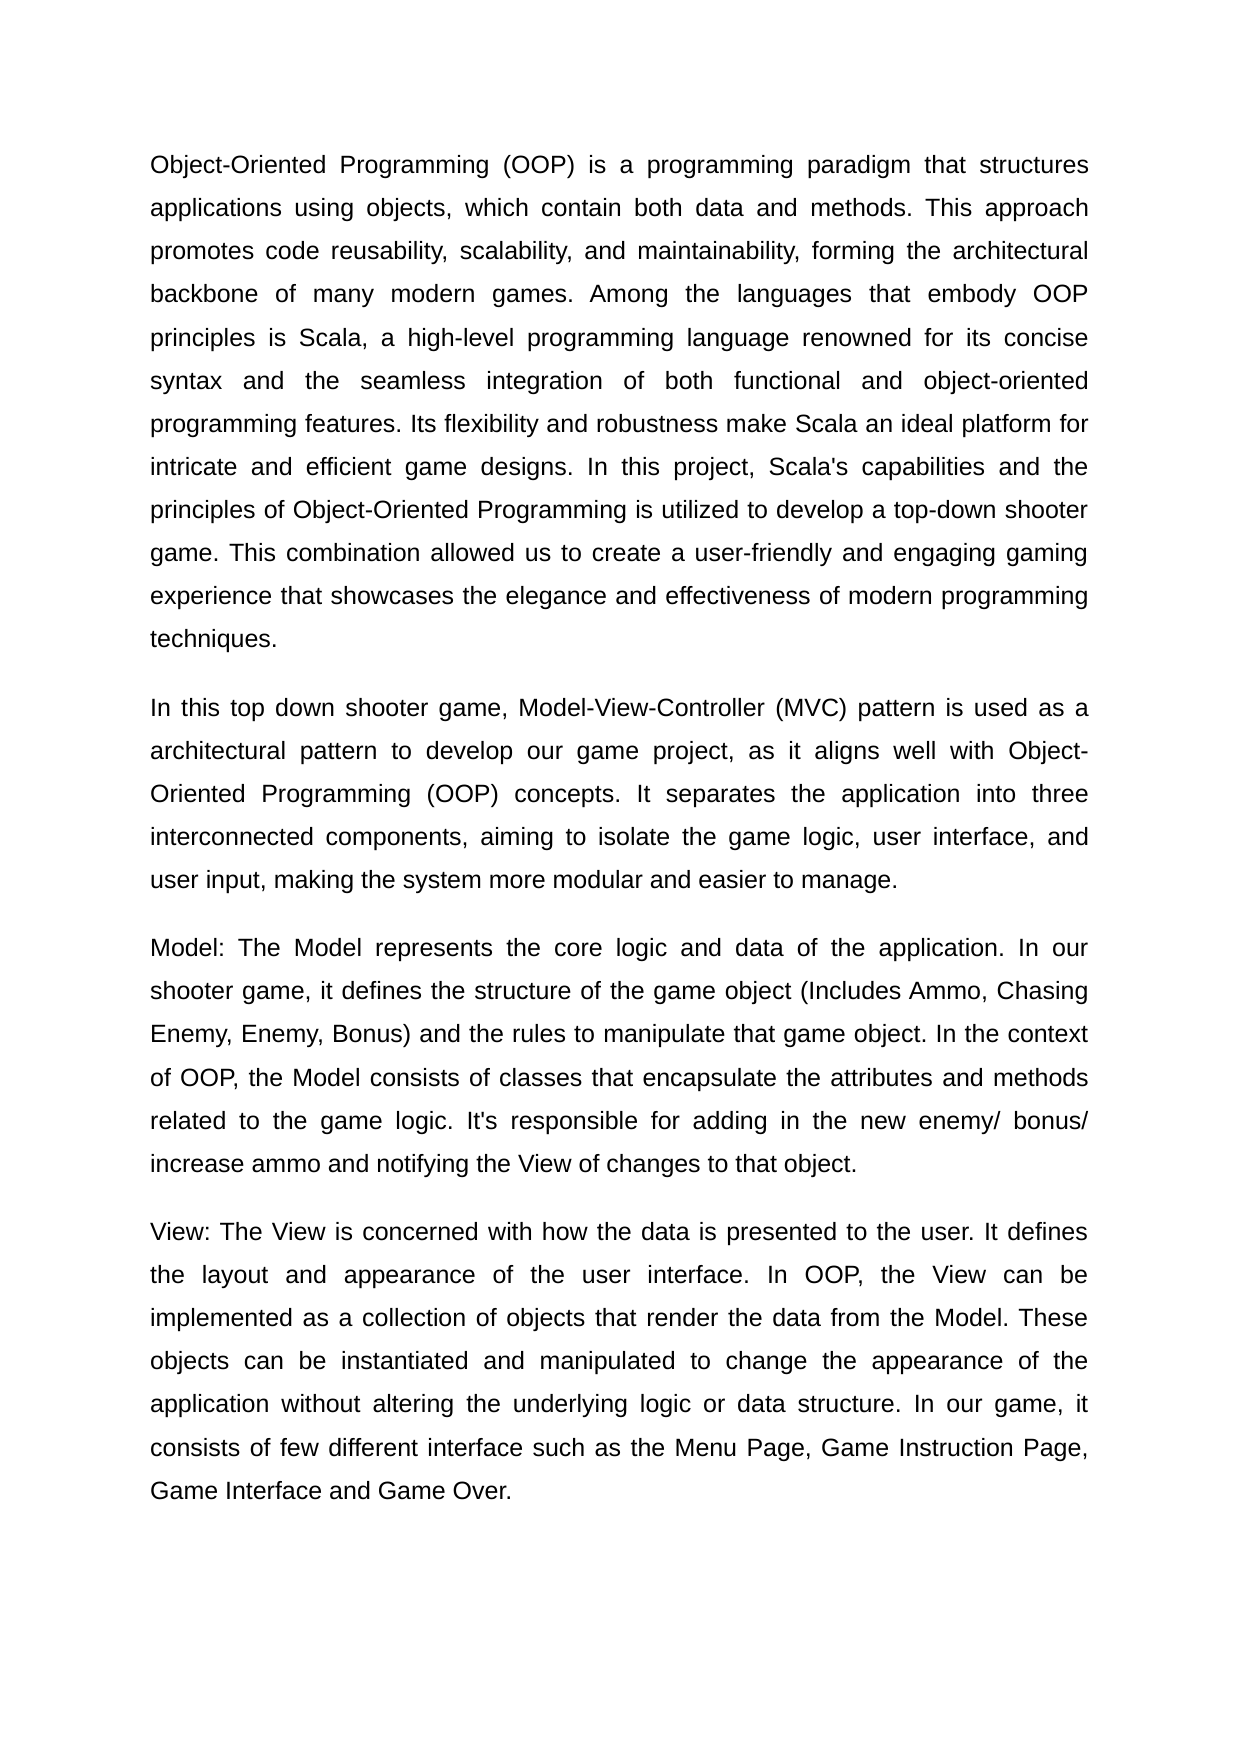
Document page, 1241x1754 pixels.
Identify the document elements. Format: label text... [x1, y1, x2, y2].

text Model: The Model represents the core logic and data of the application. In our shooter game, it defines the structure of the game object (Includes Ammo, Chasing Enemy, Enemy, Bonus) and the rules to manipulate that game object. In the context of OOP, the Model consists of classes that encapsulate the attributes and methods related to the game logic. It's responsible for adding in the new enemy/ bonus/ increase ammo and notifying the View of changes to that object. [150, 933, 1090, 1177]
text View: The View is concerned with how the data is presented to the user. It defines the layout and appearance of the user interface. In OOP, the View can be implemented as a collection of objects that render the data from the Model. These objects can be instantiated and manipulated to change the appearance of the application without altering the underlying logic or data structure. In our game, it consists of few different interface such as the Menu Page, Game Instruction Page, Game Interface and Game Over. [150, 1217, 1090, 1504]
text In this top down shooter game, Model-View-Controller (MVC) pattern is used as a architectural pattern to develop our game project, as it aligns well with Object-Oriented Programming (OOP) concepts. It separates the application into three interconnected components, aiming to isolate the game logic, user interface, and user input, making the system more modular and easier to manage. [150, 692, 1090, 894]
text Object-Oriented Programming (OOP) is a programming paradigm that structures applications using objects, which contain both data and methods. This approach promotes code reusability, scalability, and maintainability, forming the architectural backbone of many modern games. Among the languages that embody OOP principles is Scala, a high-level programming language renowned for its concise syntax and the seamless integration of both functional and object-oriented programming features. Its flexibility and robustness make Scala an ideal platform for intricate and efficient game designs. In this project, Scala's capabilities and the principles of Object-Oriented Programming is utilized to develop a top-down shooter game. This combination allowed us to create a user-friendly and engaging gaming experience that showcases the elegance and effectiveness of modern programming techniques. [150, 150, 1090, 653]
